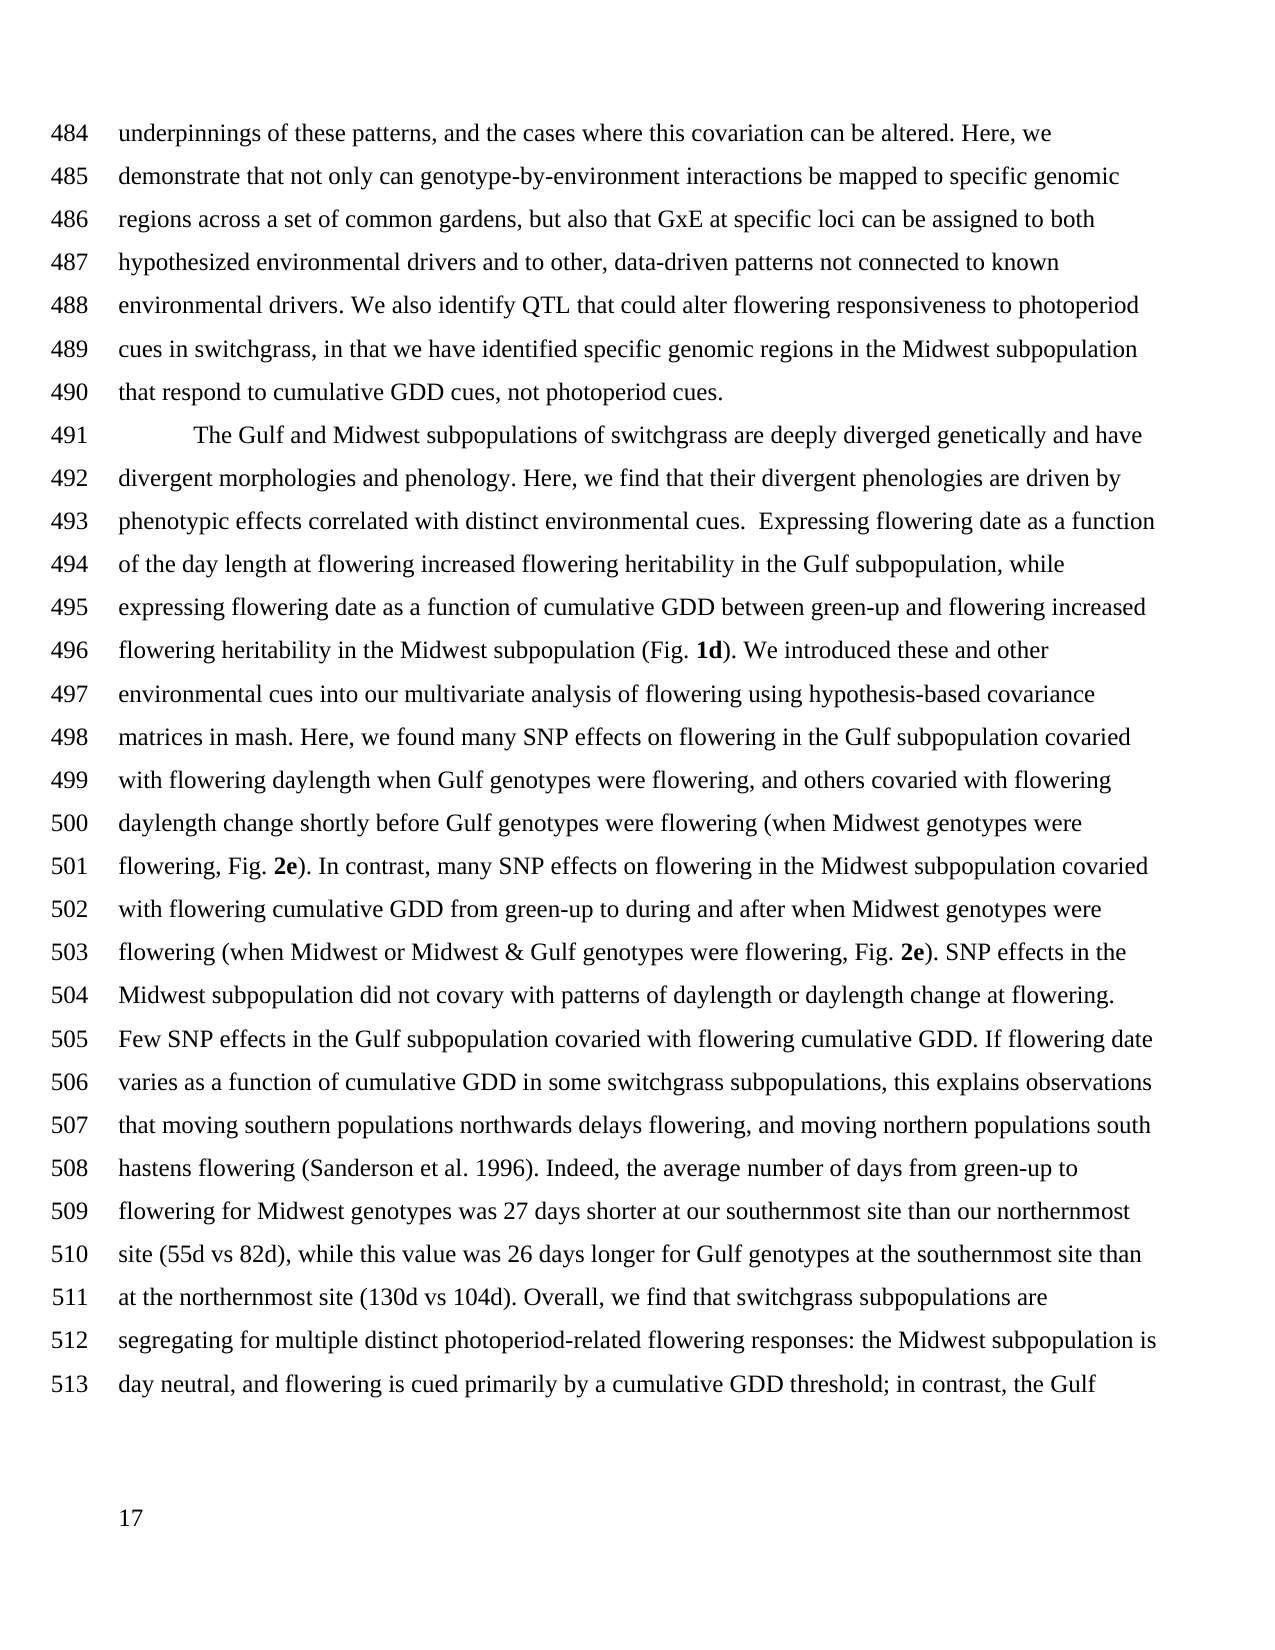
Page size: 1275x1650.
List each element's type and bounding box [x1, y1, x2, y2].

text [118, 118, 1157, 406]
text [118, 420, 1157, 1397]
